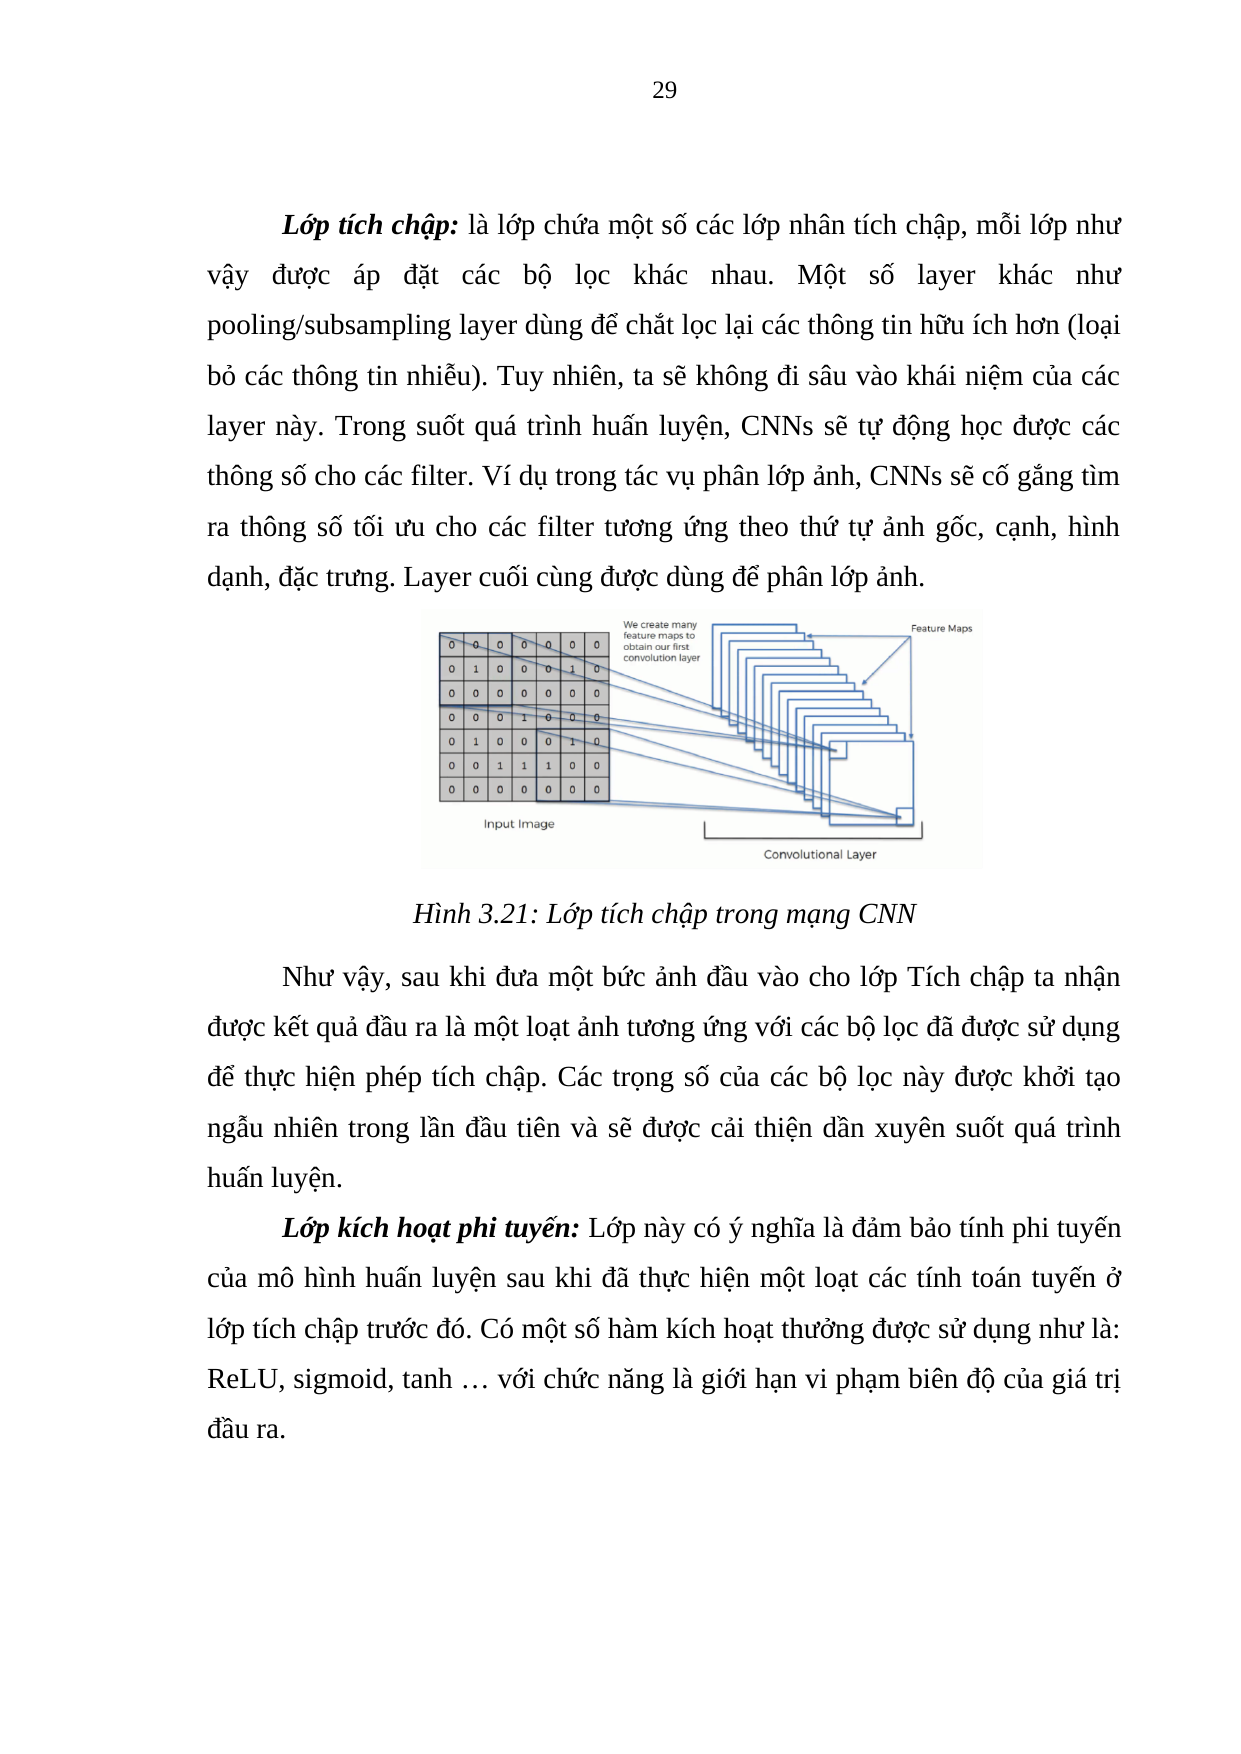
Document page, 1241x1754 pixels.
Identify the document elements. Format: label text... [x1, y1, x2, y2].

text Hình .6: Lớp tích chập trong mạng CNN [207, 896, 1122, 929]
text Lớp tích chập: là lớp chứa một số các lớp nhân tích chập, mỗi lớp như vậy được áp đặt các bộ lọc khác nhau. Một số layer khác như pooling/subsampling layer dùng để chắt lọc lại các thông tin hữu ích hơn (loại bỏ các thông tin nhiễu). Tuy nhiên, ta sẽ không đi sâu vào khái niệm của các layer này. Trong suốt quá trình huấn luyện, CNNs sẽ tự động học được các thông số cho các filter. Ví dụ trong tác vụ phân lớp ảnh, CNNs sẽ cố gắng tìm ra thông số tối ưu cho các filter tương ứng theo thứ tự ảnh gốc, cạnh, hình dạnh, đặc trưng. Layer cuối cùng được dùng để phân lớp ảnh. [207, 207, 1122, 592]
picture [421, 609, 983, 869]
text Lớp kích hoạt phi tuyến: Lớp này có ý nghĩa là đảm bảo tính phi tuyến của mô hình huấn luyện sau khi đã thực hiện một loạt các tính toán tuyến ở lớp tích chập trước đó. Có một số hàm kích hoạt thưởng được sử dụng như là: ReLU, sigmoid, tanh … với chức năng là giới hạn vi phạm biên độ của giá trị đầu ra. [207, 1210, 1122, 1445]
text Như vậy, sau khi đưa một bức ảnh đầu vào cho lớp Tích chập ta nhận được kết quả đầu ra là một loạt ảnh tương ứng với các bộ lọc đã được sử dụng để thực hiện phép tích chập. Các trọng số của các bộ lọc này được khởi tạo ngẫu nhiên trong lần đầu tiên và sẽ được cải thiện dần xuyên suốt quá trình huấn luyện. [207, 959, 1122, 1193]
